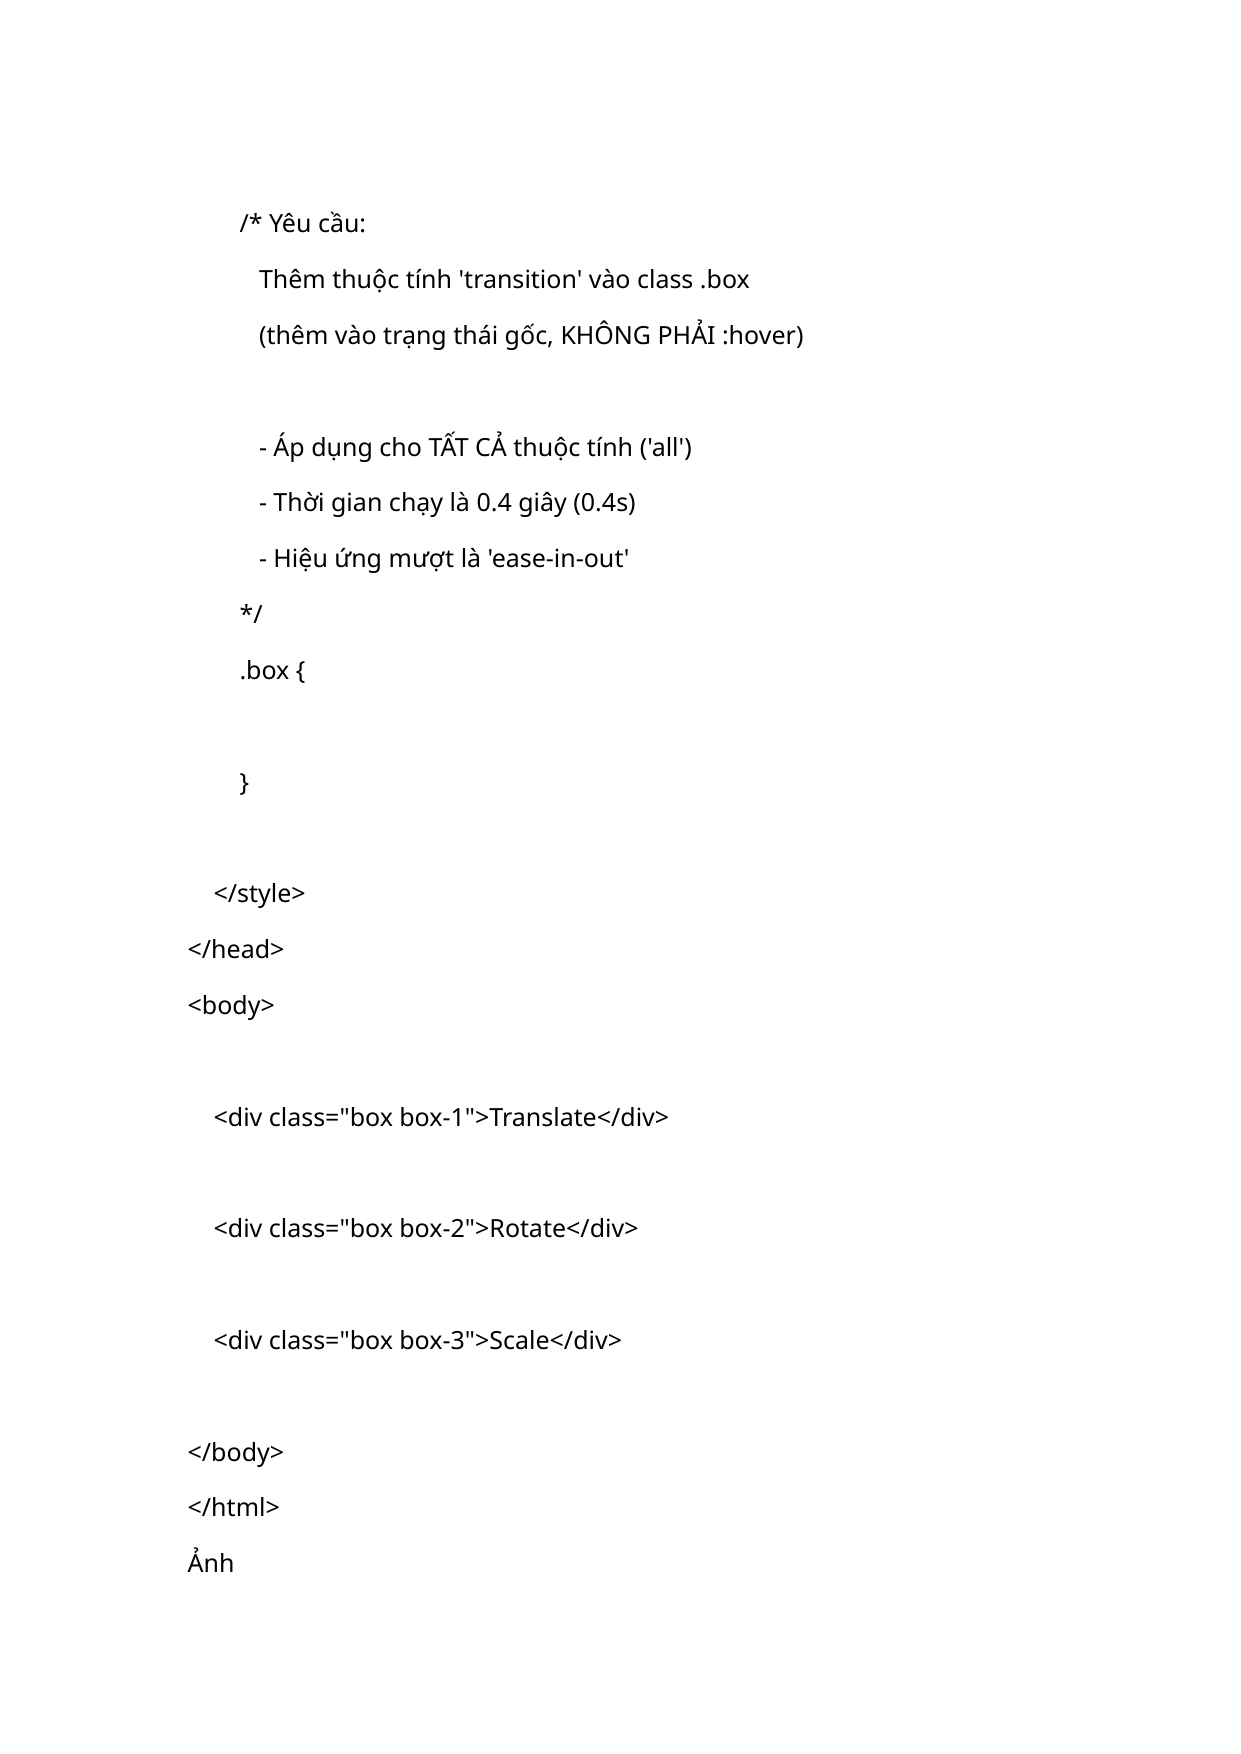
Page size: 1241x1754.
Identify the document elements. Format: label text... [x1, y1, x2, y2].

text </head> [187, 932, 1090, 966]
text </body> [187, 1434, 1090, 1468]
text /* Yêu cầu: [187, 206, 1090, 240]
text Thêm thuộc tính 'transition' vào class .box [187, 262, 1090, 296]
text <body> [187, 987, 1090, 1022]
text </style> [187, 876, 1090, 910]
text */ [187, 597, 1090, 631]
text - Thời gian chạy là 0.4 giây (0.4s) [187, 485, 1090, 519]
text Ảnh [187, 1546, 1090, 1580]
text (thêm vào trạng thái gốc, KHÔNG PHẢI :hover) [187, 317, 1090, 352]
text <div class="box box-3">Scale</div> [187, 1322, 1090, 1357]
text <div class="box box-1">Translate</div> [187, 1099, 1090, 1133]
text .box { [187, 652, 1090, 687]
text </html> [187, 1490, 1090, 1524]
text } [187, 764, 1090, 798]
text - Hiệu ứng mượt là 'ease-in-out' [187, 541, 1090, 575]
text <div class="box box-2">Rotate</div> [187, 1211, 1090, 1245]
text - Áp dụng cho TẤT CẢ thuộc tính ('all') [187, 429, 1090, 463]
